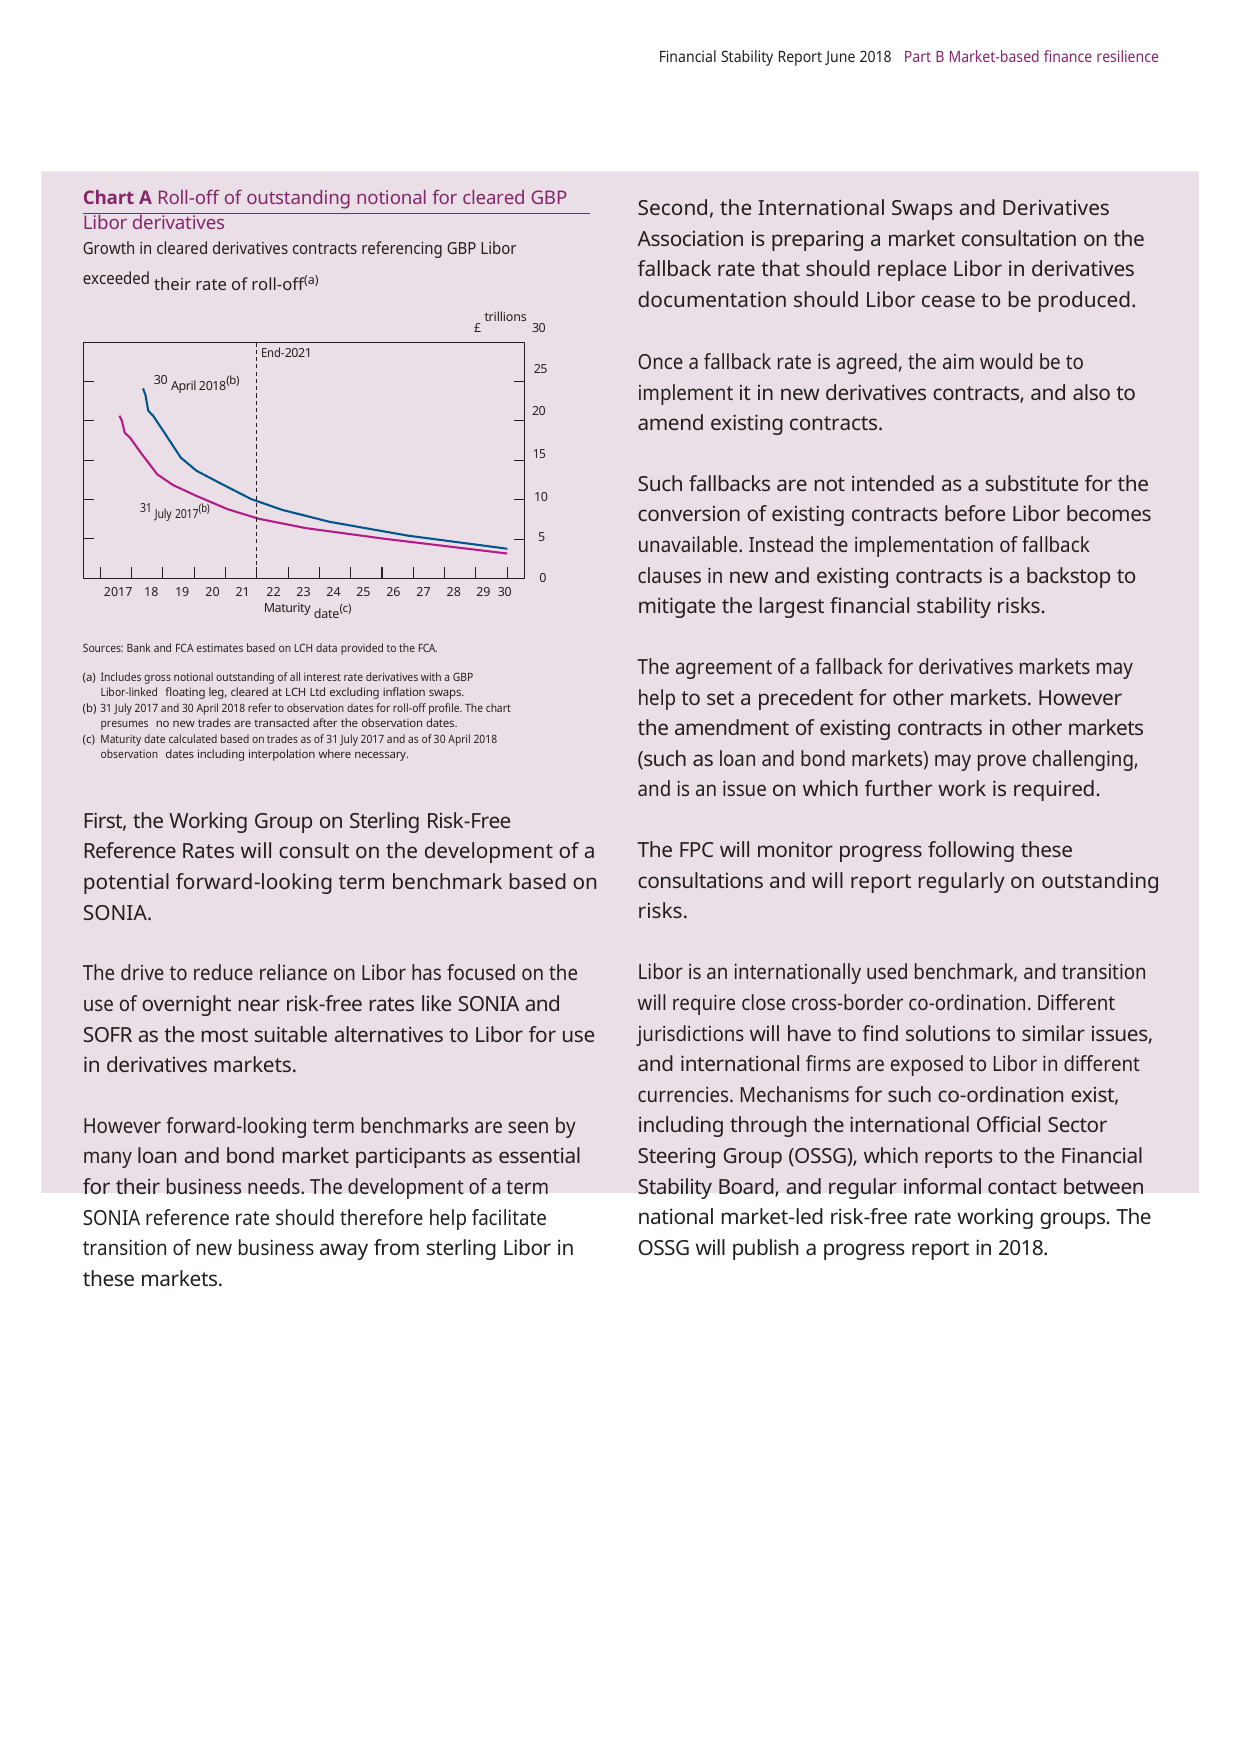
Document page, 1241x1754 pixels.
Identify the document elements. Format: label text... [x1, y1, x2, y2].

text End-2021 [261, 344, 598, 362]
text 15 [29, 446, 546, 463]
text Sources: Bank and FCA estimates based on LCH data provided to the FCA. [83, 640, 598, 656]
text 31 July 2017(b) [140, 504, 598, 522]
text The FPC will monitor progress following these consultations and will report regularly on outstanding risks. [637, 835, 1174, 925]
text Such fallbacks are not intended as a substitute for the conversion of existing contracts before Libor becomes unavailable. Instead the implementation of fallback clauses in new and existing contracts is a backstop to mitigate the largest financial stability risks. [637, 469, 1157, 620]
text Growth in cleared derivatives contracts referencing GBP Libor exceeded their rate of roll-off(a) [83, 236, 587, 295]
text However forward‑looking term benchmarks are seen by many loan and bond market participants as essential for their business needs. The development of a term SONIA reference rate should therefore help facilitate transition of new business away from sterling Libor in these markets. [83, 1111, 598, 1293]
text 2017 18 19 20 21 22 23 24 25 26 27 28 29 30 [104, 585, 598, 599]
text Libor is an internationally used benchmark, and transition will require close cross‑border co‑ordination. Different jurisdictions will have to find solutions to similar issues, and international firms are exposed to Libor in different currencies. Mechanisms for such co‑ordination exist, including through the international Official Sector Steering Group (OSSG), which reports to the Financial Stability Board, and regular informal contact between national market‑led risk‑free rate working groups. The OSSG will publish a progress report in 2018. [637, 957, 1174, 1261]
list Maturity date calculated based on trades as of 31 July 2017 and as of 30 April 2018 observation dates including interpolation where necessary. [82, 731, 541, 761]
text The drive to reduce reliance on Libor has focused on the use of overnight near risk‑free rates like SONIA and SOFR as the most suitable alternatives to Libor for use in derivatives markets. [83, 958, 598, 1079]
text Second, the International Swaps and Derivatives Association is preparing a market consultation on the fallback rate that should replace Libor in derivatives documentation should Libor cease to be produced. [637, 193, 1157, 314]
text 0 [539, 572, 598, 585]
text First, the Working Group on Sterling Risk‑Free Reference Rates will consult on the development of a potential forward‑looking term benchmark based on SONIA. [83, 806, 598, 926]
list Includes gross notional outstanding of all interest rate derivatives with a GBP Libor‑linked floating leg, cleared at LCH Ltd excluding inflation swaps. [82, 669, 514, 700]
text 10 [534, 489, 598, 504]
text Chart A Roll-off of outstanding notional for cleared GBP Libor derivatives [83, 184, 587, 235]
text 25 [533, 363, 598, 377]
text 5 [29, 528, 546, 545]
text Maturity date(c) [263, 599, 598, 622]
list 31 July 2017 and 30 April 2018 refer to observation dates for roll‑off profile. The chart presumes no new trades are transacted after the observation dates. [82, 700, 544, 731]
text Once a fallback rate is agreed, the aim would be to implement it in new derivatives contracts, and also to amend existing contracts. [637, 347, 1157, 437]
text £ trillions 30 [29, 308, 546, 336]
text 20 [29, 402, 546, 419]
text 30 April 2018(b) [154, 377, 598, 394]
text The agreement of a fallback for derivatives markets may help to set a precedent for other markets. However the amendment of existing contracts in other markets (such as loan and bond markets) may prove challenging, and is an issue on which further work is required. [637, 652, 1157, 803]
